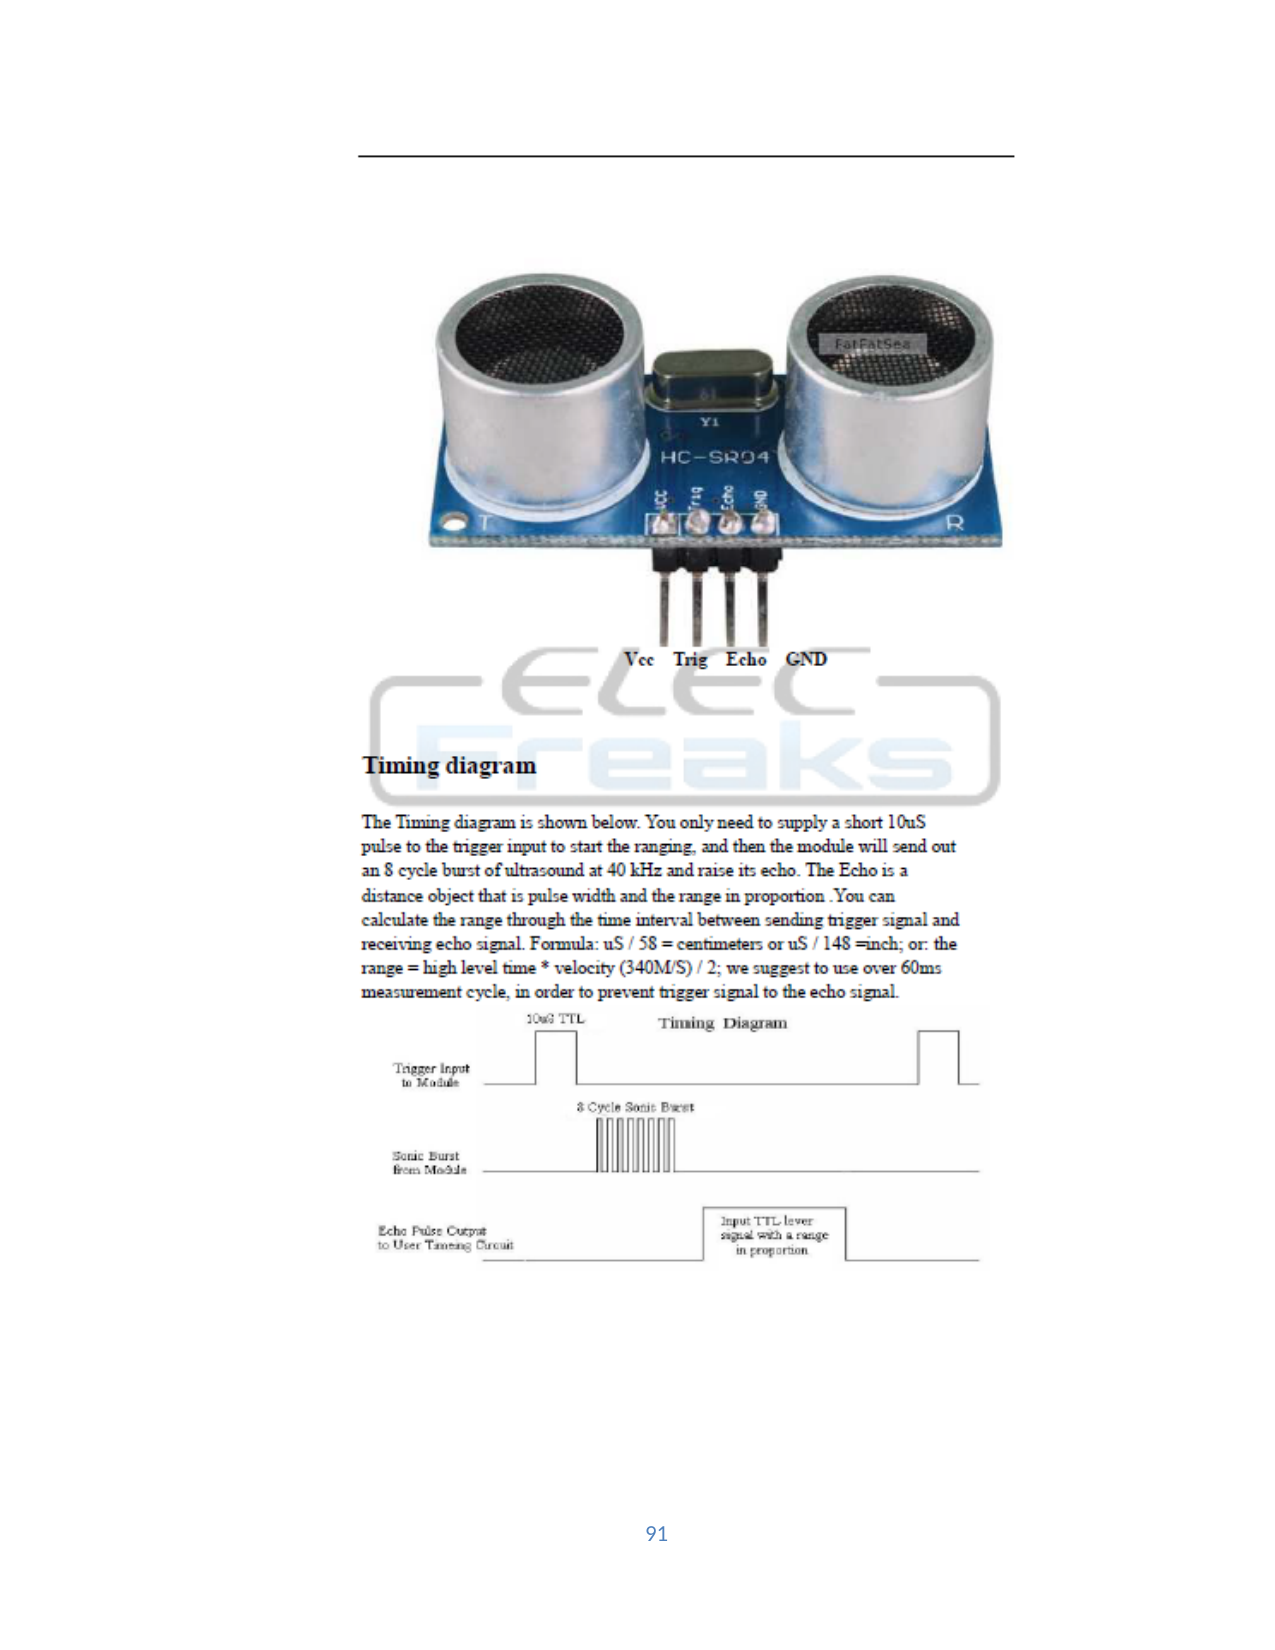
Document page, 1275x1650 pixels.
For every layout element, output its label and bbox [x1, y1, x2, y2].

picture [350, 150, 1037, 1272]
